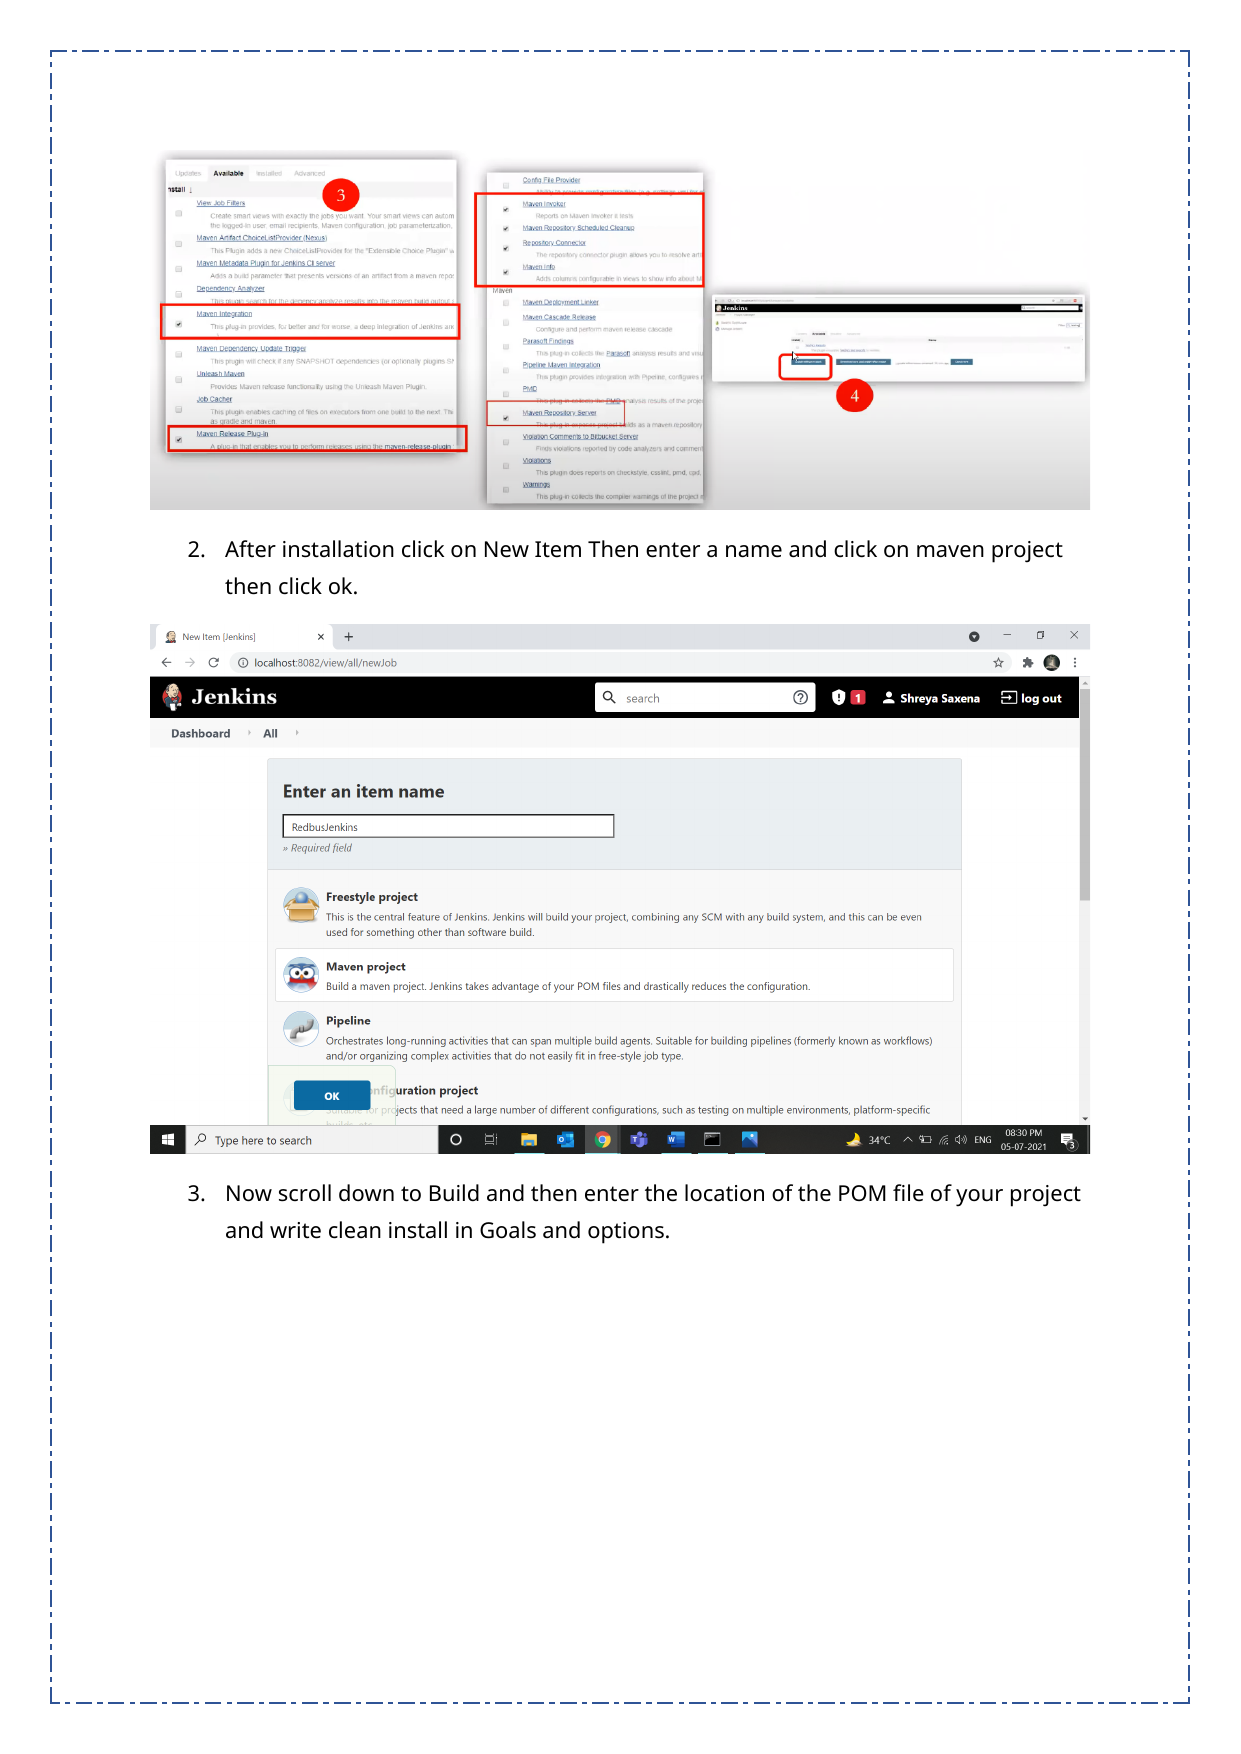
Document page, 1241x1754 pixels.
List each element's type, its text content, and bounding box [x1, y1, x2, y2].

list Now scroll down to Build and then enter the location of the POM file of your project and write clean install in Goals and options. [187, 1177, 1090, 1244]
picture [150, 150, 1091, 510]
picture [150, 624, 1091, 1154]
list After installation click on New Item Then enter a name and click on maven project then click ok. [187, 533, 1090, 601]
